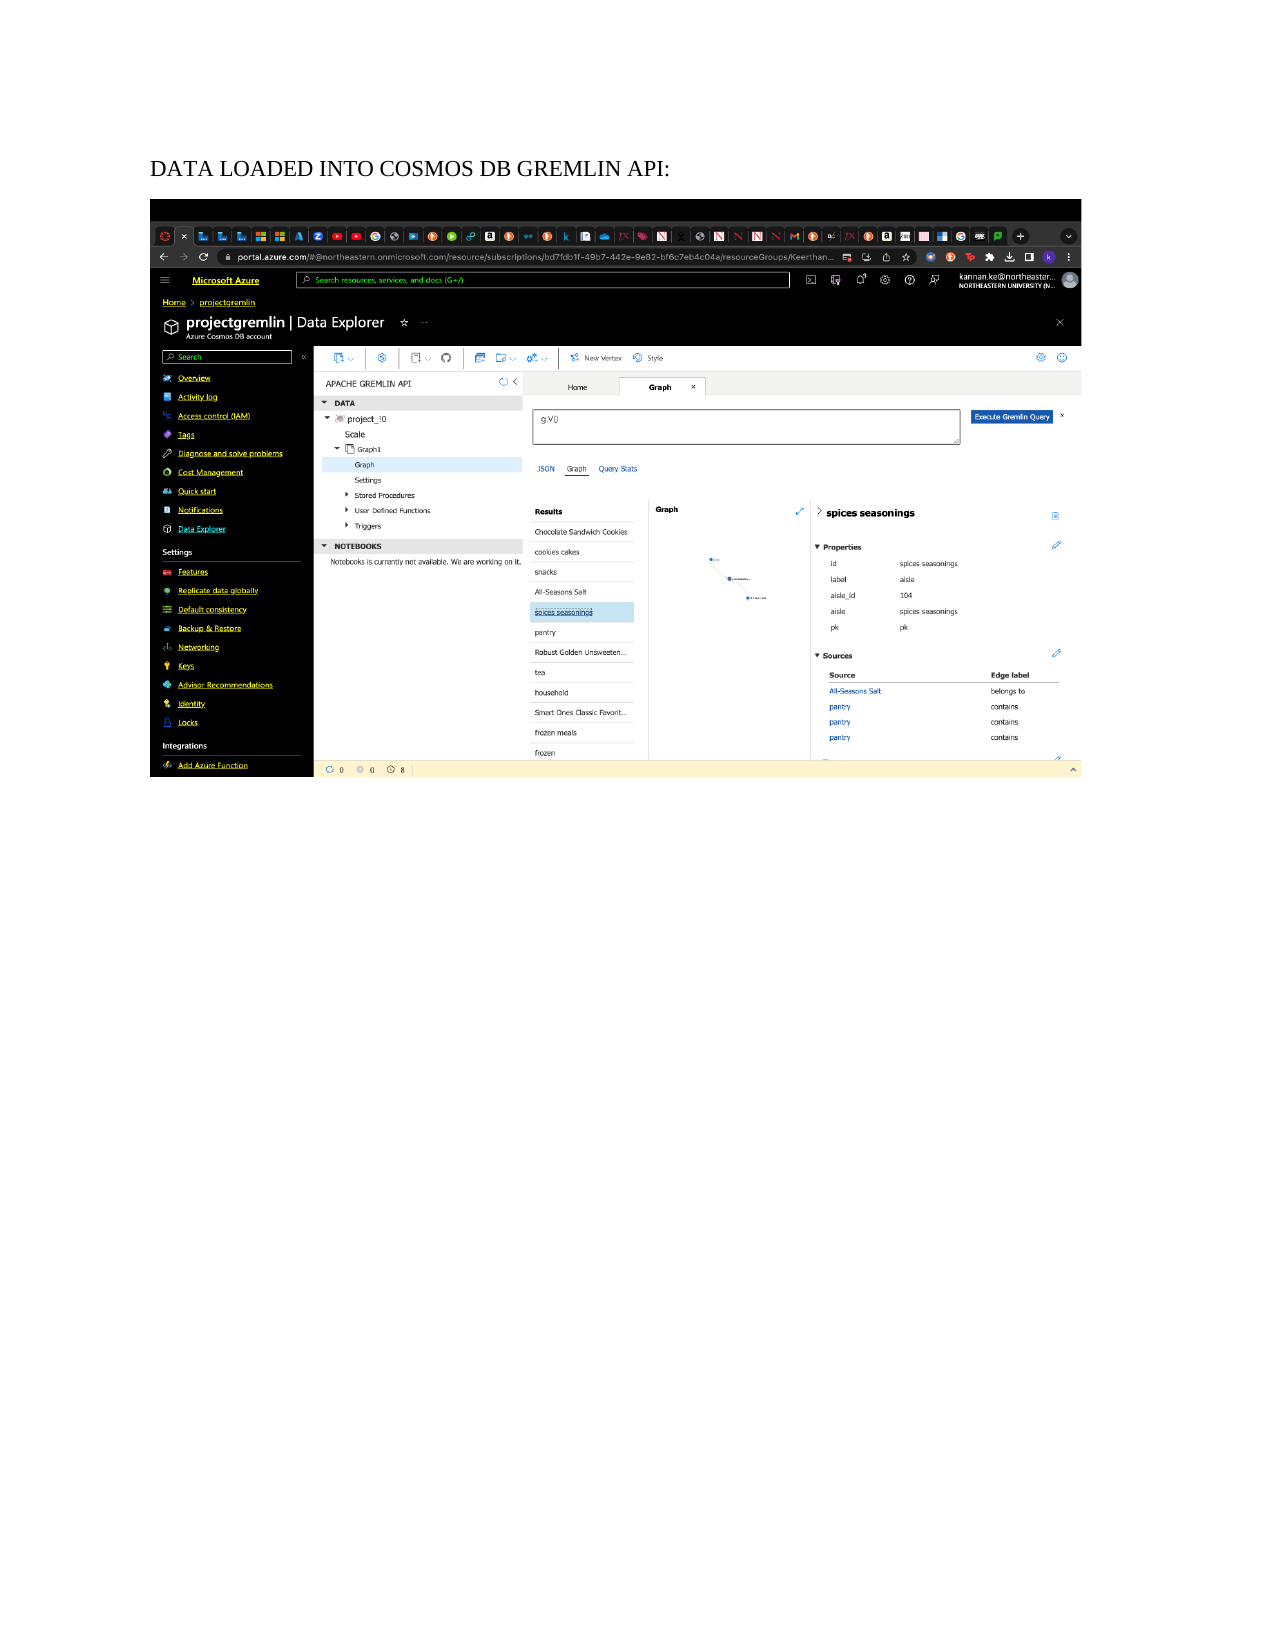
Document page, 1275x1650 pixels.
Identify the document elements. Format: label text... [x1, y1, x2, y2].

picture [150, 199, 1082, 777]
text DATA LOADED INTO COSMOS DB GREMLIN API: [150, 154, 1264, 181]
